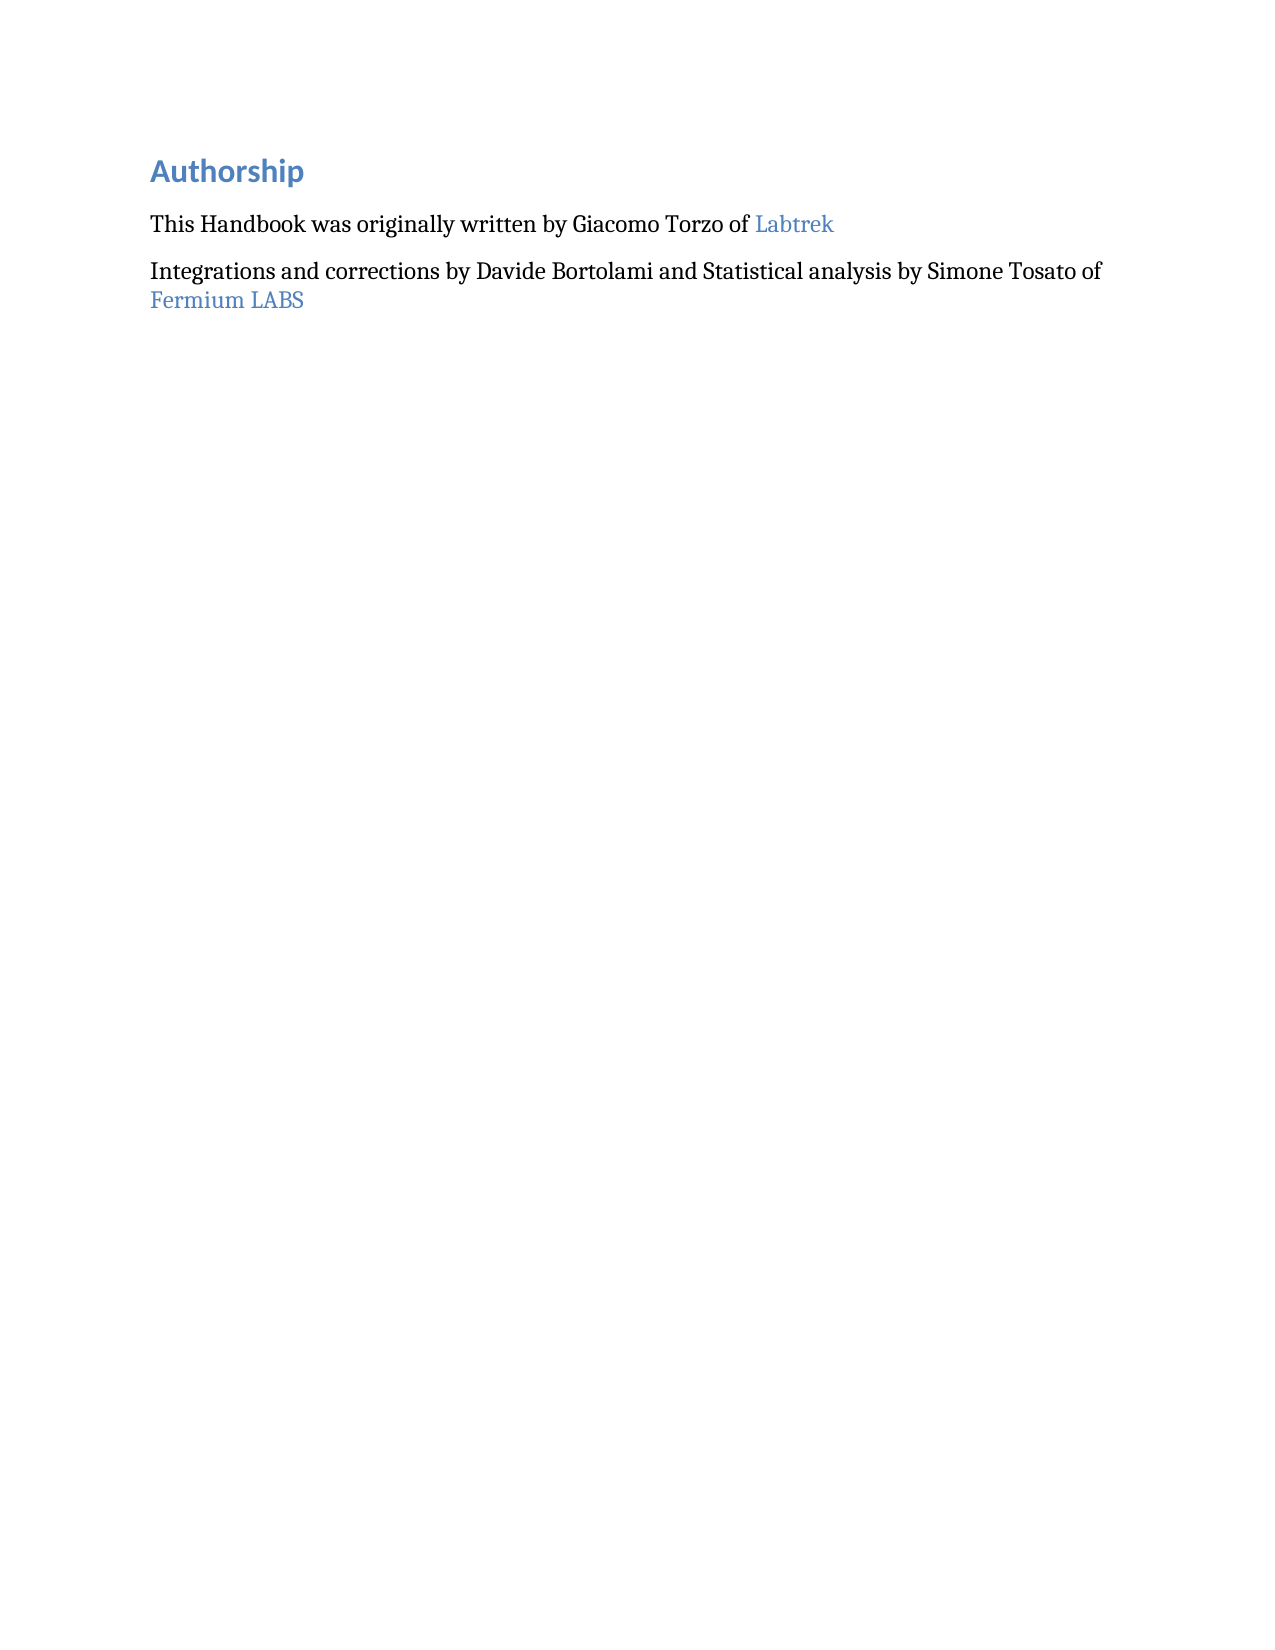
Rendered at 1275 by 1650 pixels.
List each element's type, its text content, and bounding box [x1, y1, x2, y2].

text Integrations and corrections by Davide Bortolami and Statistical analysis by Simone Tosato of Fermium LABS [150, 257, 1125, 314]
text This Handbook was originally written by Giacomo Torzo of Labtrek [150, 209, 1125, 238]
subtitle Authorship [150, 150, 1125, 191]
